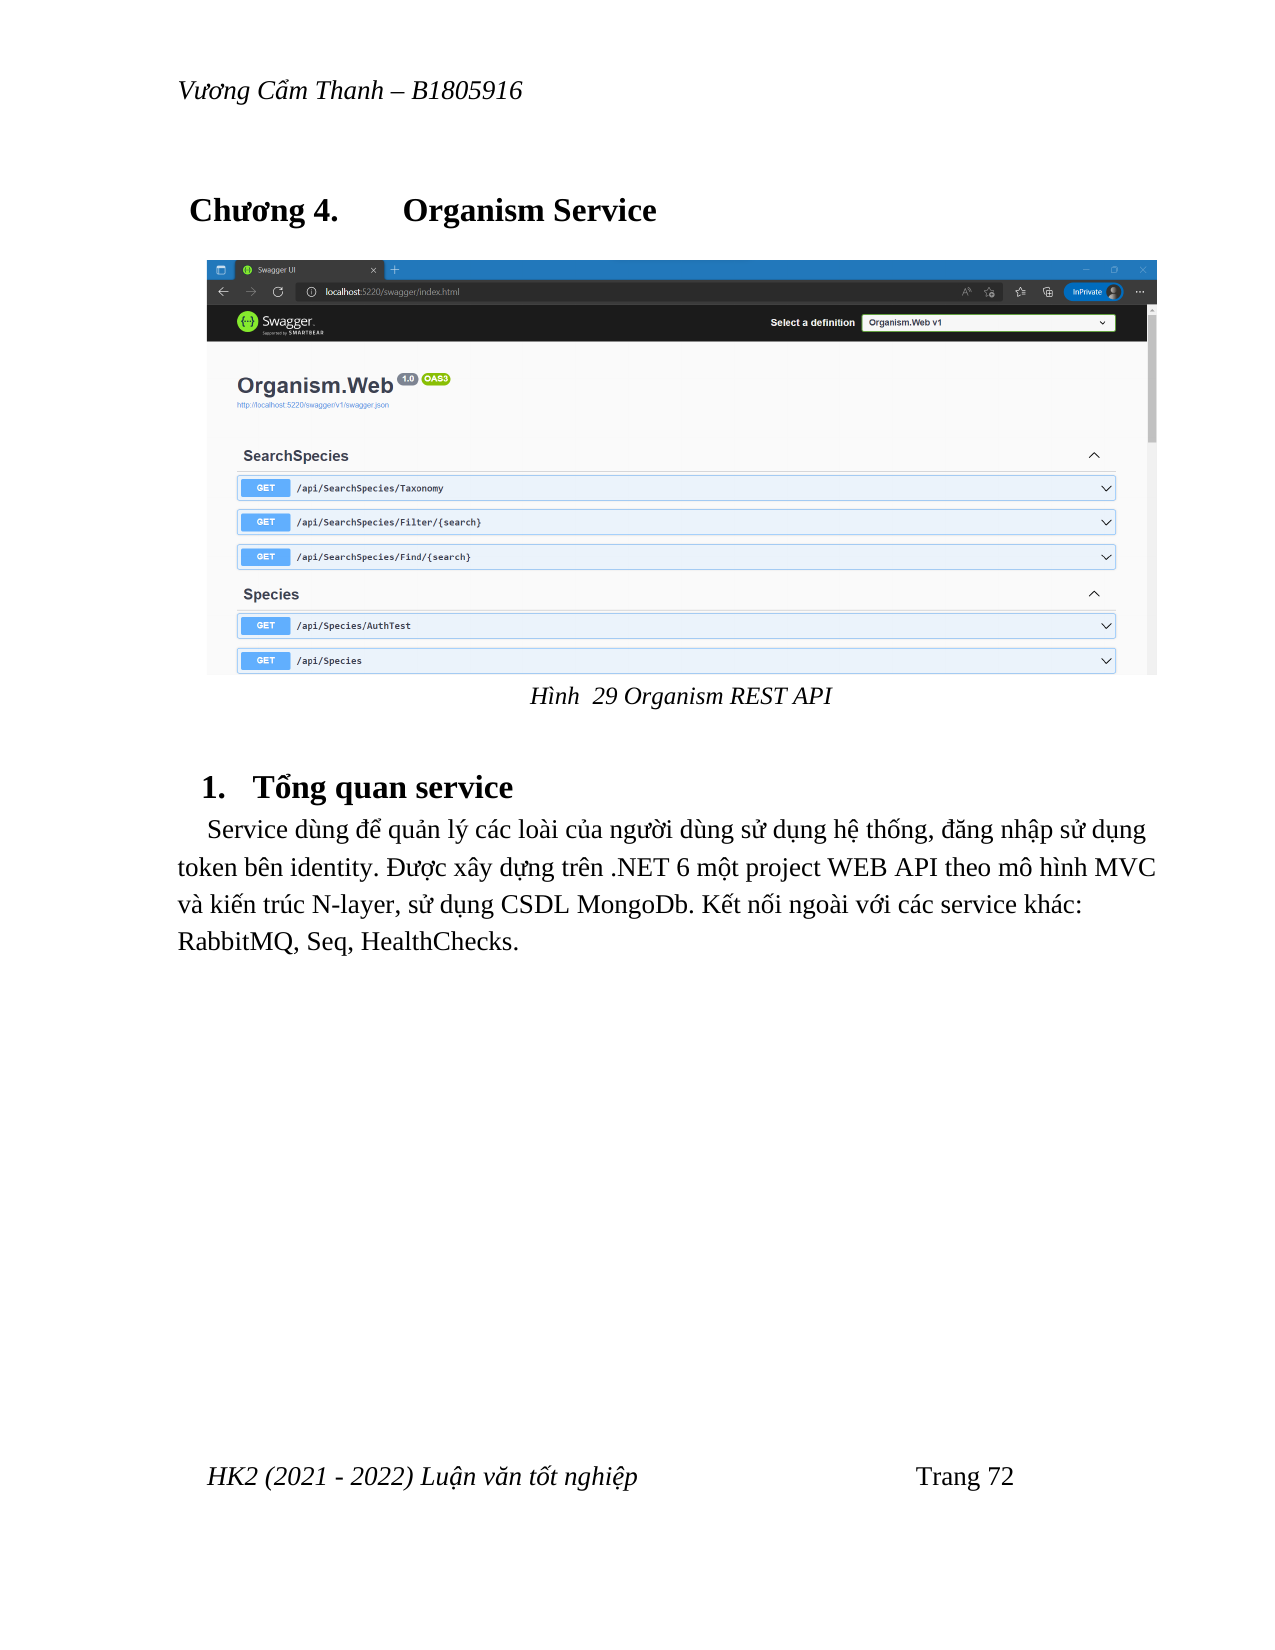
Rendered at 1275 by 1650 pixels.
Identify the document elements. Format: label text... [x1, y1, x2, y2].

subtitle Organism Service [189, 190, 1157, 228]
subtitle Tổng quan service [201, 767, 1157, 806]
text Service dùng để quản lý các loài của người dùng sử dụng hệ thống, đăng nhập sử dụng token bên identity. Được xây dựng trên .NET 6 một project WEB API theo mô hình MVC và kiến trúc N-layer, sử dụng CSDL MongoDb. Kết nối ngoài với các service khác: RabbitMQ, Seq, HealthChecks. [177, 813, 1157, 956]
picture [206, 260, 1157, 675]
